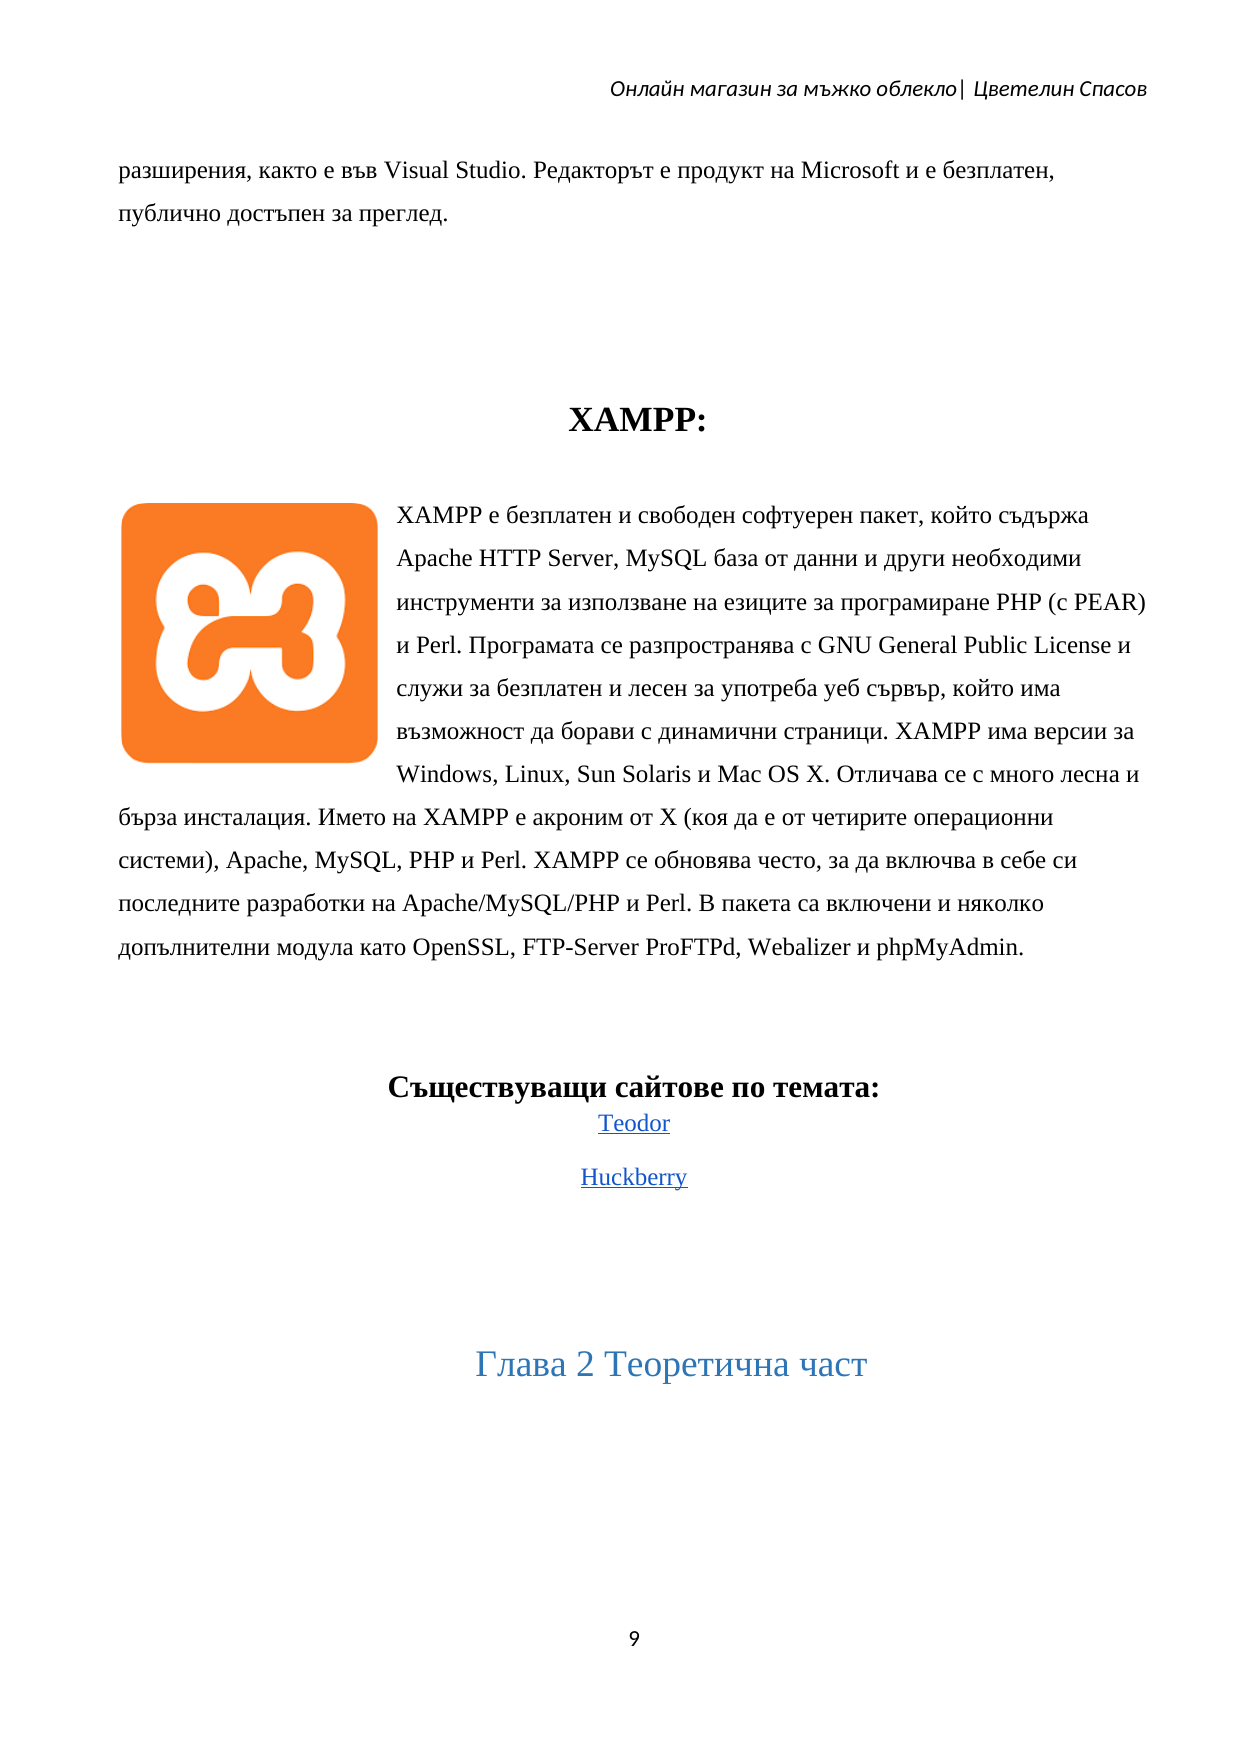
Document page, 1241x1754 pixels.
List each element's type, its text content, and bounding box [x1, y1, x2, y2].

subtitle XAMPP: [493, 398, 1149, 439]
subtitle Глава 2 Теоретична част [118, 1342, 1149, 1385]
text Teodor [118, 1108, 1149, 1137]
text XAMPP е безплатен и свободен софтуерен пакет, който съдържа Apache HTTP Server, MySQL база от данни и други необходими инструменти за използване на езиците за програмиране PHP (с PEAR) и Perl. Програмата се разпространява с GNU General Public License и служи за безплатен и лесен за употреба уеб сървър, който има възможност да борави с динамични страници. XAMPP има версии за Windows, Linux, Sun Solaris и Mac OS X. Отличава се с много лесна и бърза инсталация. Името на XAMPP е акроним от X (коя да е от четирите операционни системи), Apache, MySQL, PHP и Perl. XAMPP се обновява често, за да включва в себе си последните разработки на Apache/MySQL/PHP и Perl. В пакета са включени и няколко допълнителни модула като OpenSSL, FTP-Server ProFTPd, Webalizer и phpMyAdmin. [118, 500, 1149, 960]
text Huckberry [118, 1162, 1149, 1191]
picture [121, 503, 378, 764]
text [118, 155, 1149, 227]
subtitle Съществуващи сайтове по темата: [118, 1068, 1149, 1104]
